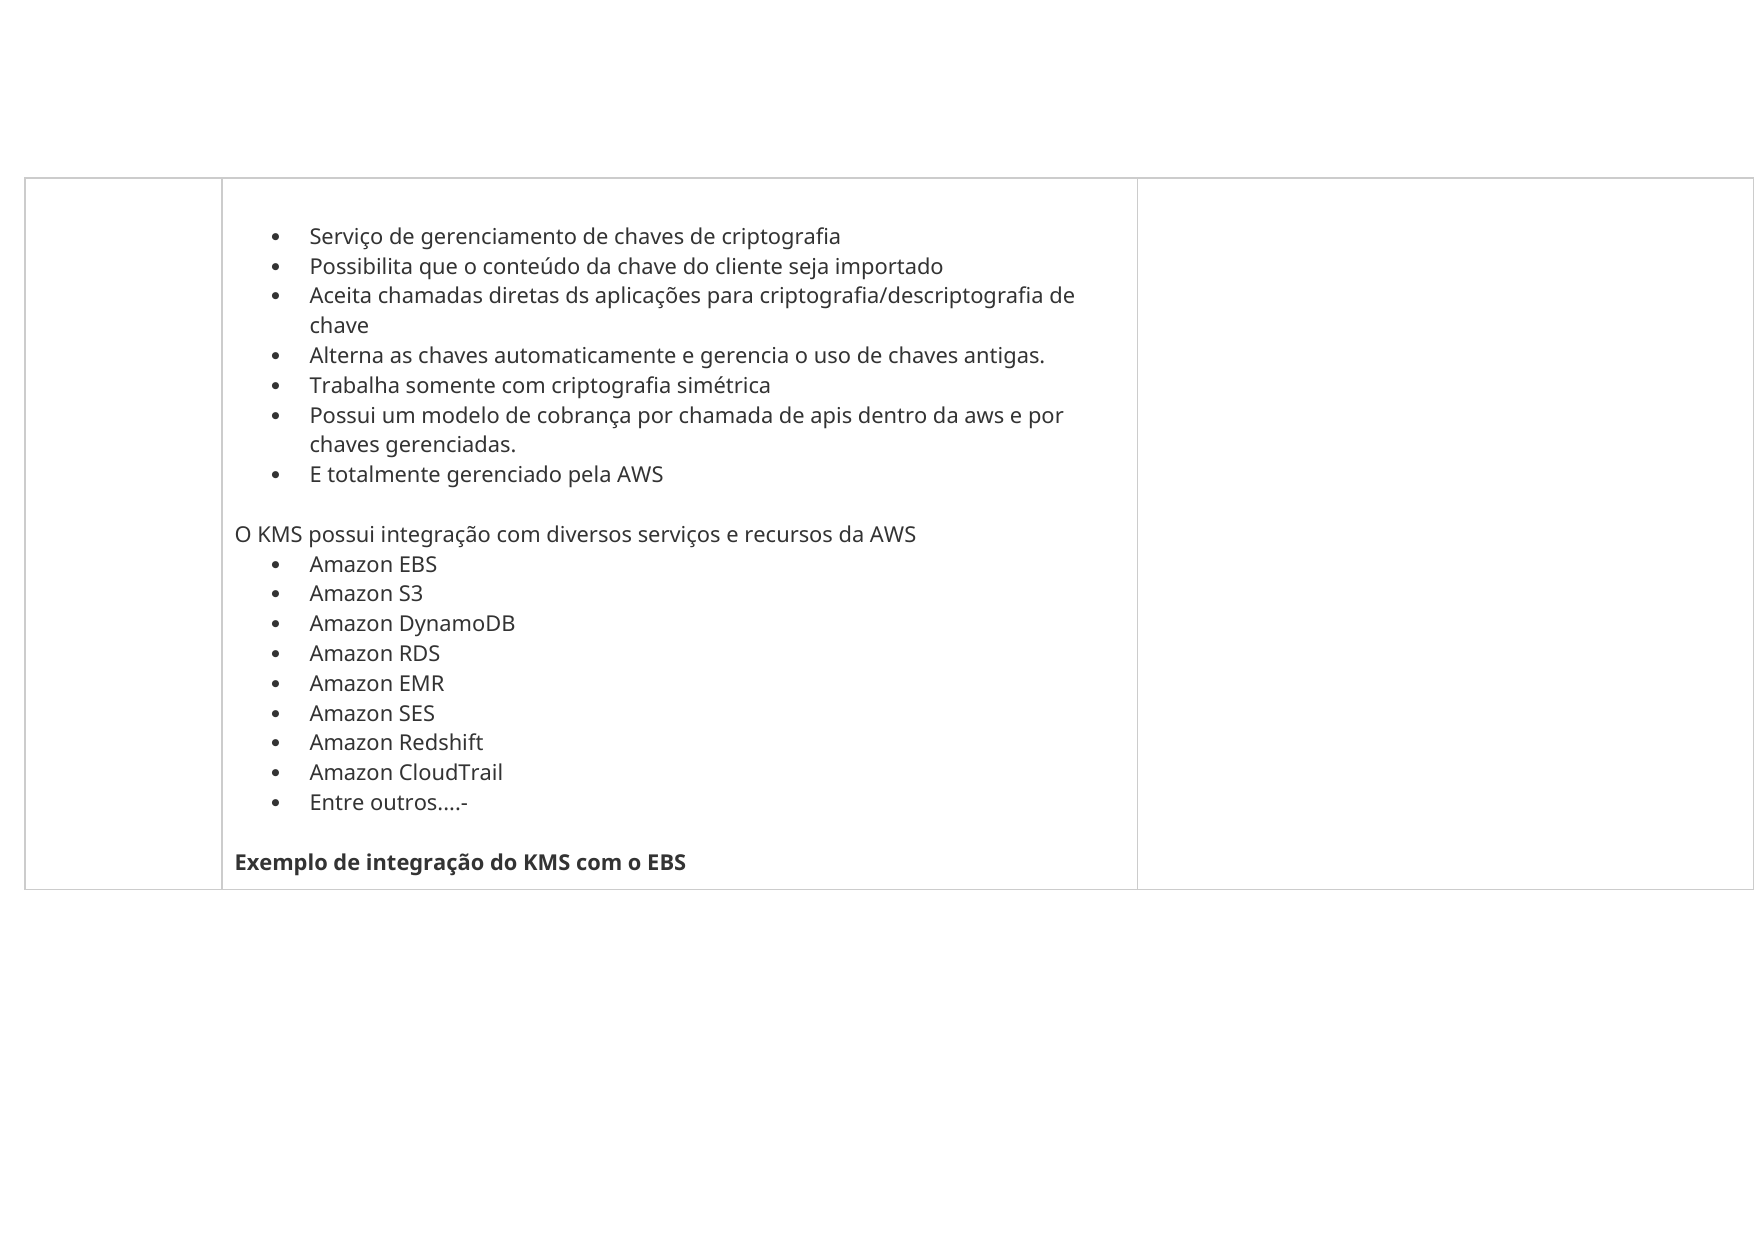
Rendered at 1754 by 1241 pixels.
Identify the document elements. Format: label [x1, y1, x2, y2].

table_cell [223, 179, 1137, 889]
table_cell [26, 179, 221, 889]
table_cell [1138, 179, 1753, 889]
